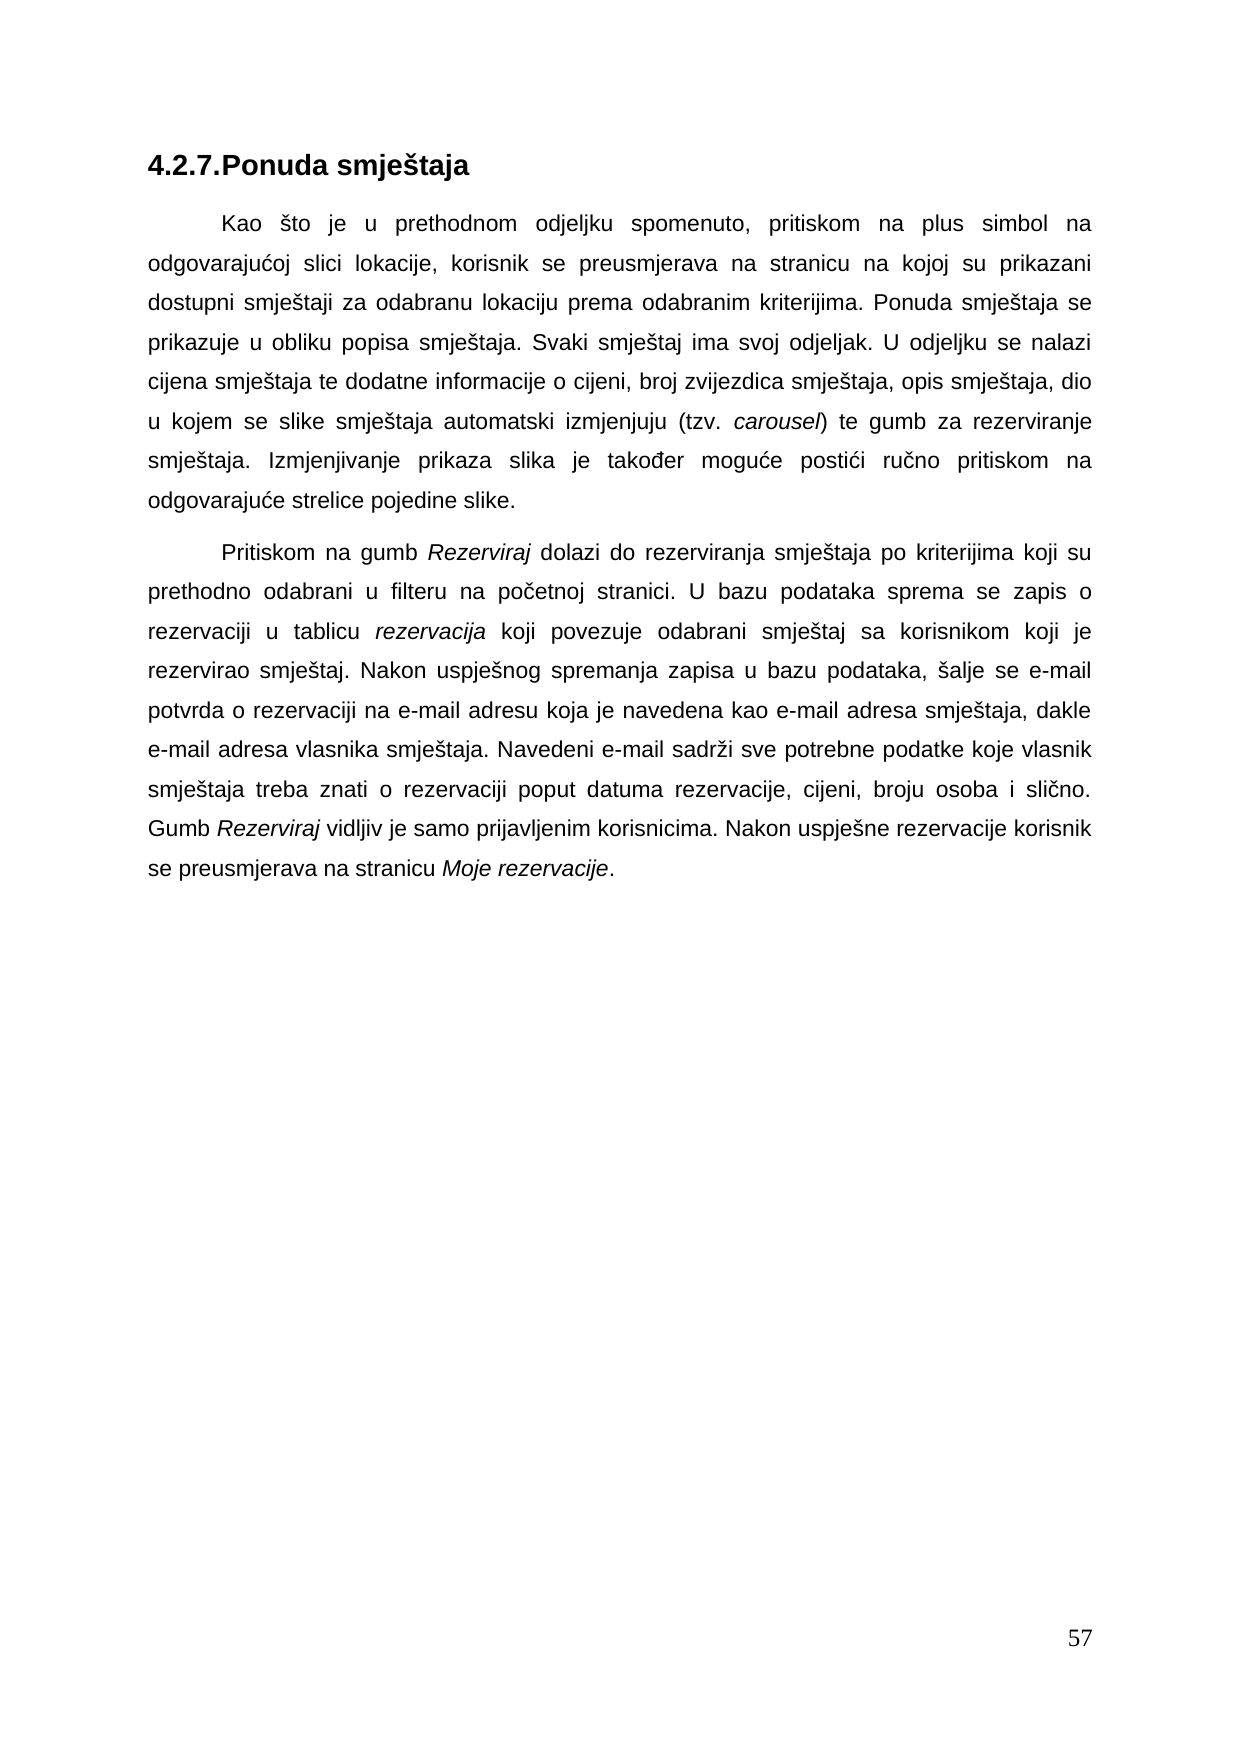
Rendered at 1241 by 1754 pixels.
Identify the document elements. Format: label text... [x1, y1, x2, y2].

text Pritiskom na gumb Rezerviraj dolazi do rezerviranja smještaja po kriterijima koji su prethodno odabrani u filteru na početnoj stranici. U bazu podataka sprema se zapis o rezervaciji u tablicu rezervacija koji povezuje odabrani smještaj sa korisnikom koji je rezervirao smještaj. Nakon uspješnog spremanja zapisa u bazu podataka, šalje se e-mail potvrda o rezervaciji na e-mail adresu koja je navedena kao e-mail adresa smještaja, dakle e-mail adresa vlasnika smještaja. Navedeni e-mail sadrži sve potrebne podatke koje vlasnik smještaja treba znati o rezervaciji poput datuma rezervacije, cijeni, broju osoba i slično. Gumb Rezerviraj vidljiv je samo prijavljenim korisnicima. Nakon uspješne rezervacije korisnik se preusmjerava na stranicu Moje rezervacije. [148, 539, 1093, 881]
text Kao što je u prethodnom odjeljku spomenuto, pritiskom na plus simbol na odgovarajućoj slici lokacije, korisnik se preusmjerava na stranicu na kojoj su prikazani dostupni smještaji za odabranu lokaciju prema odabranim kriterijima. Ponuda smještaja se prikazuje u obliku popisa smještaja. Svaki smještaj ima svoj odjeljak. U odjeljku se nalazi cijena smještaja te dodatne informacije o cijeni, broj zvijezdica smještaja, opis smještaja, dio u kojem se slike smještaja automatski izmjenjuju (tzv. carousel) te gumb za rezerviranje smještaja. Izmjenjivanje prikaza slika je također moguće postići ručno pritiskom na odgovarajuće strelice pojedine slike. [148, 210, 1093, 513]
text Ponuda smještaja [148, 148, 1093, 181]
